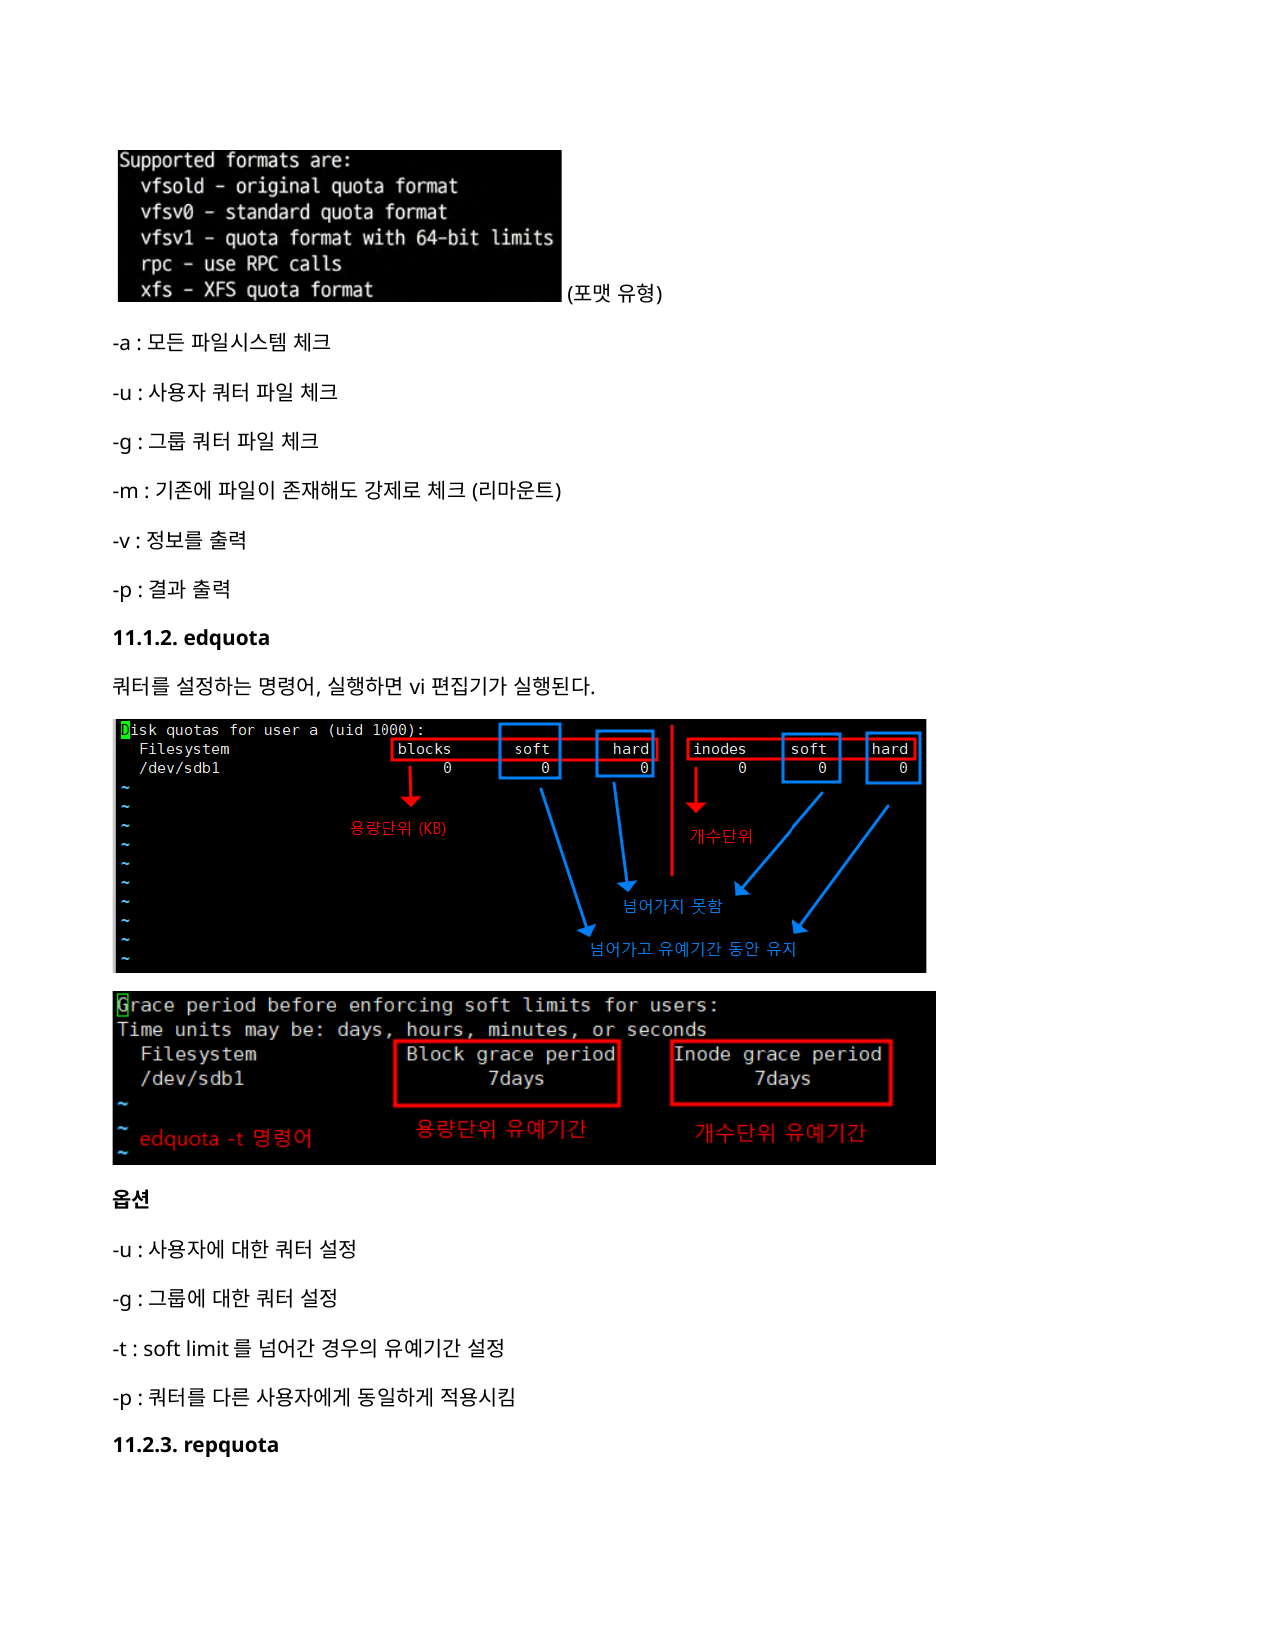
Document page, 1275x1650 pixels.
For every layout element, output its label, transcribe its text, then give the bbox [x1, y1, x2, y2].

text -u : 사용자에 대한 쿼터 설정 [112, 1233, 1162, 1263]
text 옵션 [112, 1184, 1162, 1214]
text -a : 모든 파일시스템 체크 [112, 327, 1162, 357]
text -p : 결과 출력 [112, 573, 1162, 604]
text 쿼터를 설정하는 명령어, 실행하면 vi 편집기가 실행된다. [112, 670, 1162, 701]
text -p : 쿼터를 다른 사용자에게 동일하게 적용시킴 [112, 1381, 1162, 1411]
picture [117, 150, 562, 302]
text -v : 정보를 출력 [112, 524, 1162, 554]
text -t : soft limit를 넘어간 경우의 유예기간 설정 [112, 1332, 1162, 1362]
text -g : 그룹 쿼터 파일 체크 [112, 425, 1162, 456]
picture [112, 991, 936, 1165]
text -m : 기존에 파일이 존재해도 강제로 체크 (리마운트) [112, 475, 1162, 505]
text -g : 그룹에 대한 쿼터 설정 [112, 1282, 1162, 1313]
text -u : 사용자 쿼터 파일 체크 [112, 376, 1162, 406]
picture [112, 719, 927, 973]
text 11.1.2. edquota [112, 623, 1162, 651]
text 11.2.3. repquota [112, 1431, 1162, 1459]
